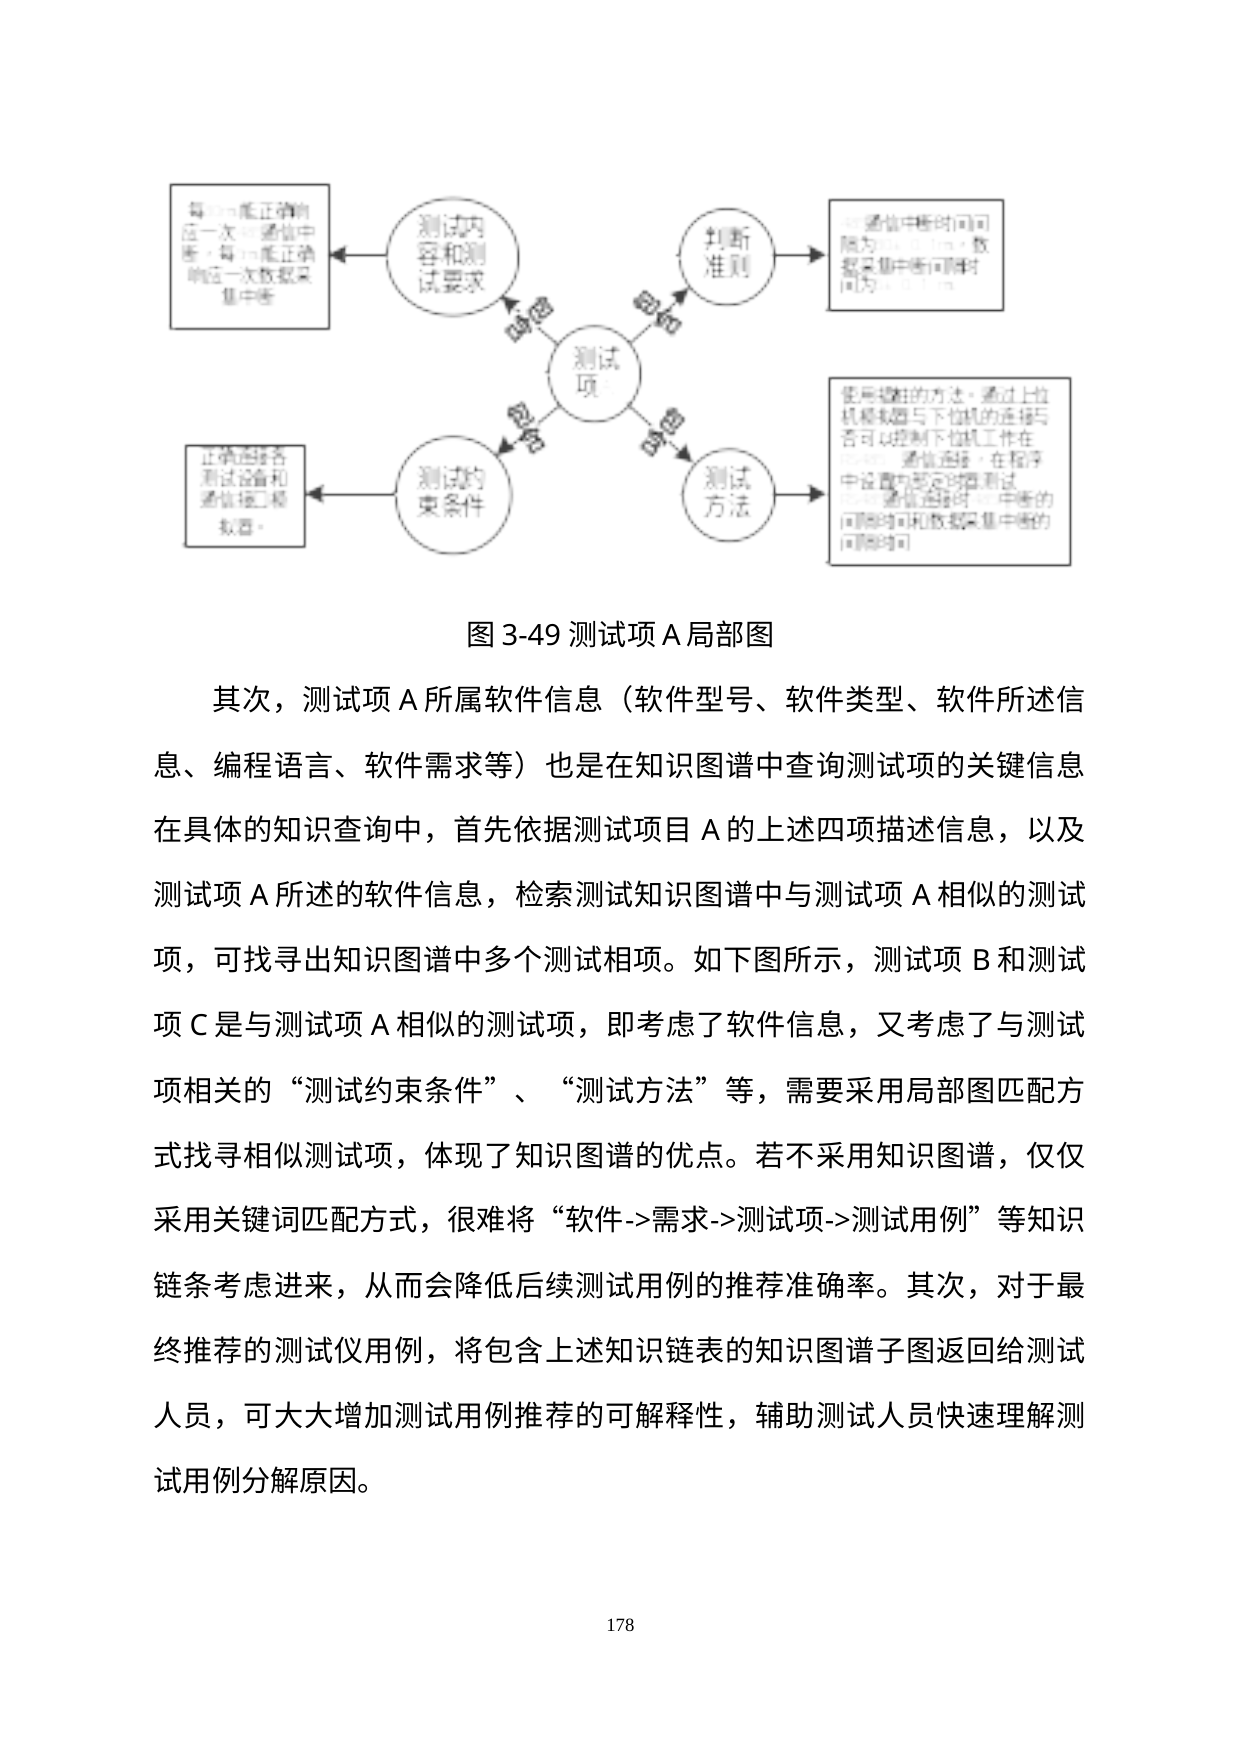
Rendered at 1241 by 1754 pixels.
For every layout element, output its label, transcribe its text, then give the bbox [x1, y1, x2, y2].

text 图3-49 测试项A局部图 [153, 601, 1087, 666]
text 其次，测试项A所属软件信息（软件型号、软件类型、软件所述信息、编程语言、软件需求等）也是在知识图谱中查询测试项的关键信息。在具体的知识查询中，首先依据测试项目A的上述四项描述信息，以及测试项A所述的软件信息，检索测试知识图谱中与测试项A相似的测试项，可找寻出知识图谱中多个测试相项。如下图所示，测试项B和测试项C是与测试项A相似的测试项，即考虑了软件信息，又考虑了与测试项相关的“测试约束条件”、“测试方法”等，需要采用局部图匹配方式找寻相似测试项，体现了知识图谱的优点。若不采用知识图谱，仅仅采用关键词匹配方式，很难将“软件->需求->测试项->测试用例”等知识链条考虑进来，从而会降低后续测试用例的推荐准确率。其次，对于最终推荐的测试仪用例，将包含上述知识链表的知识图谱子图返回给测试人员，可大大增加测试用例推荐的可解释性，辅助测试人员快速理解测试用例分解原因。 [153, 666, 1087, 1511]
